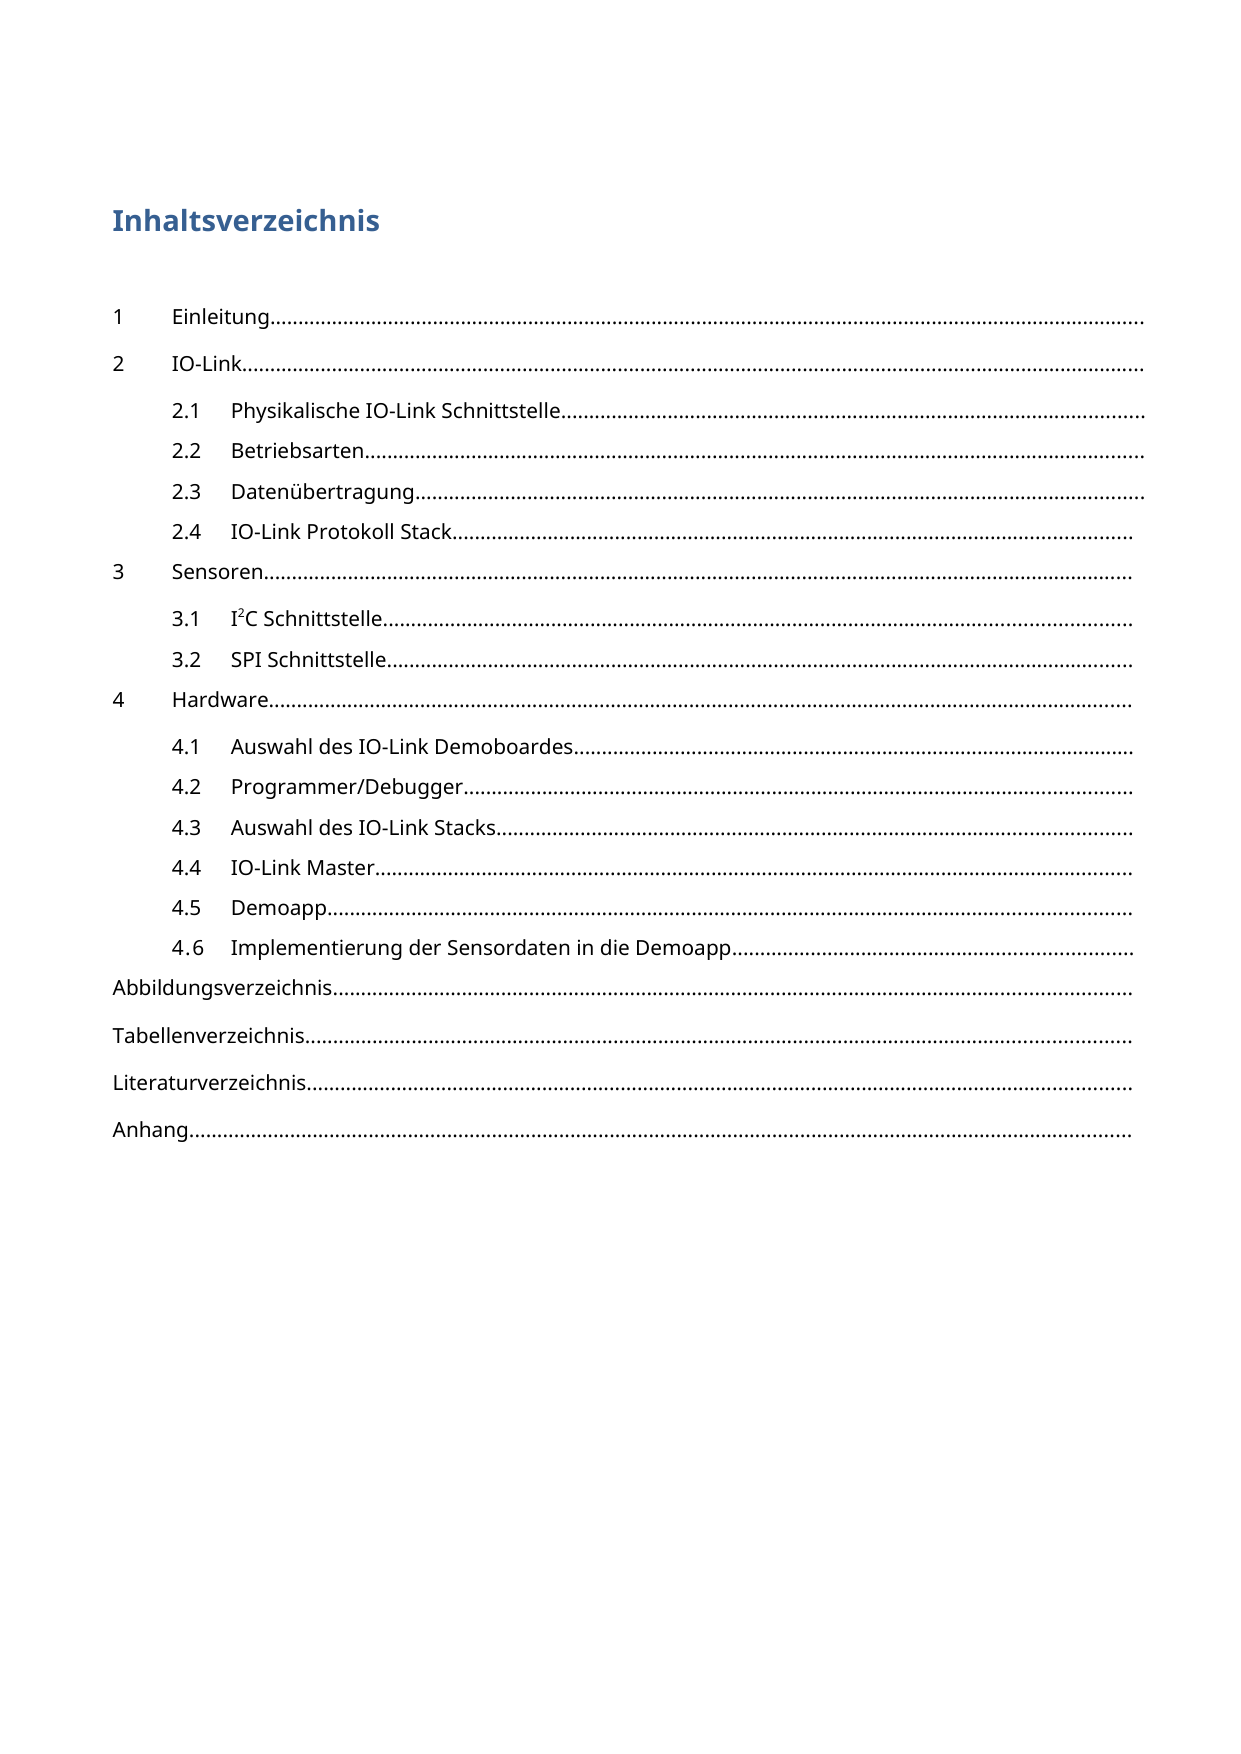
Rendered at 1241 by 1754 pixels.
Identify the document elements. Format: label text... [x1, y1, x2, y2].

text 3 Sensoren 16 [112, 557, 1128, 586]
text 3.2 SPI Schnittstelle 17 [172, 645, 1128, 673]
text 4.5 Demoapp 21 [172, 893, 1128, 922]
text 2.2 Betriebsarten 4 [172, 437, 1128, 465]
text Literaturverzeichnis 27 [112, 1068, 1128, 1097]
text 2.3 Datenübertragung 6 [172, 477, 1128, 505]
text 3.1 I2C Schnittstelle 16 [172, 604, 1128, 633]
text 4.4 IO-Link Master 21 [172, 853, 1128, 881]
text 4.2 Programmer/Debugger 20 [172, 772, 1128, 801]
text 4.1 Auswahl des IO-Link Demoboardes 19 [172, 732, 1128, 761]
text 2.4 IO-Link Protokoll Stack 13 [172, 517, 1128, 546]
text Abbildungsverzeichnis 27 [112, 973, 1128, 1002]
text Tabellenverzeichnis 27 [112, 1021, 1128, 1049]
text 4 Hardware 19 [112, 685, 1128, 713]
subtitle Inhaltsverzeichnis [112, 200, 1128, 240]
text Anhang 29 [112, 1115, 1128, 1144]
text 1 Einleitung 2 [112, 302, 1128, 330]
text 4.6 Implementierung der Sensordaten in die Demoapp 23 [172, 933, 1128, 962]
text 4.3 Auswahl des IO-Link Stacks 20 [172, 813, 1128, 841]
text 2.1 Physikalische IO-Link Schnittstelle 3 [172, 396, 1128, 425]
text 2 IO-Link 3 [112, 349, 1128, 378]
